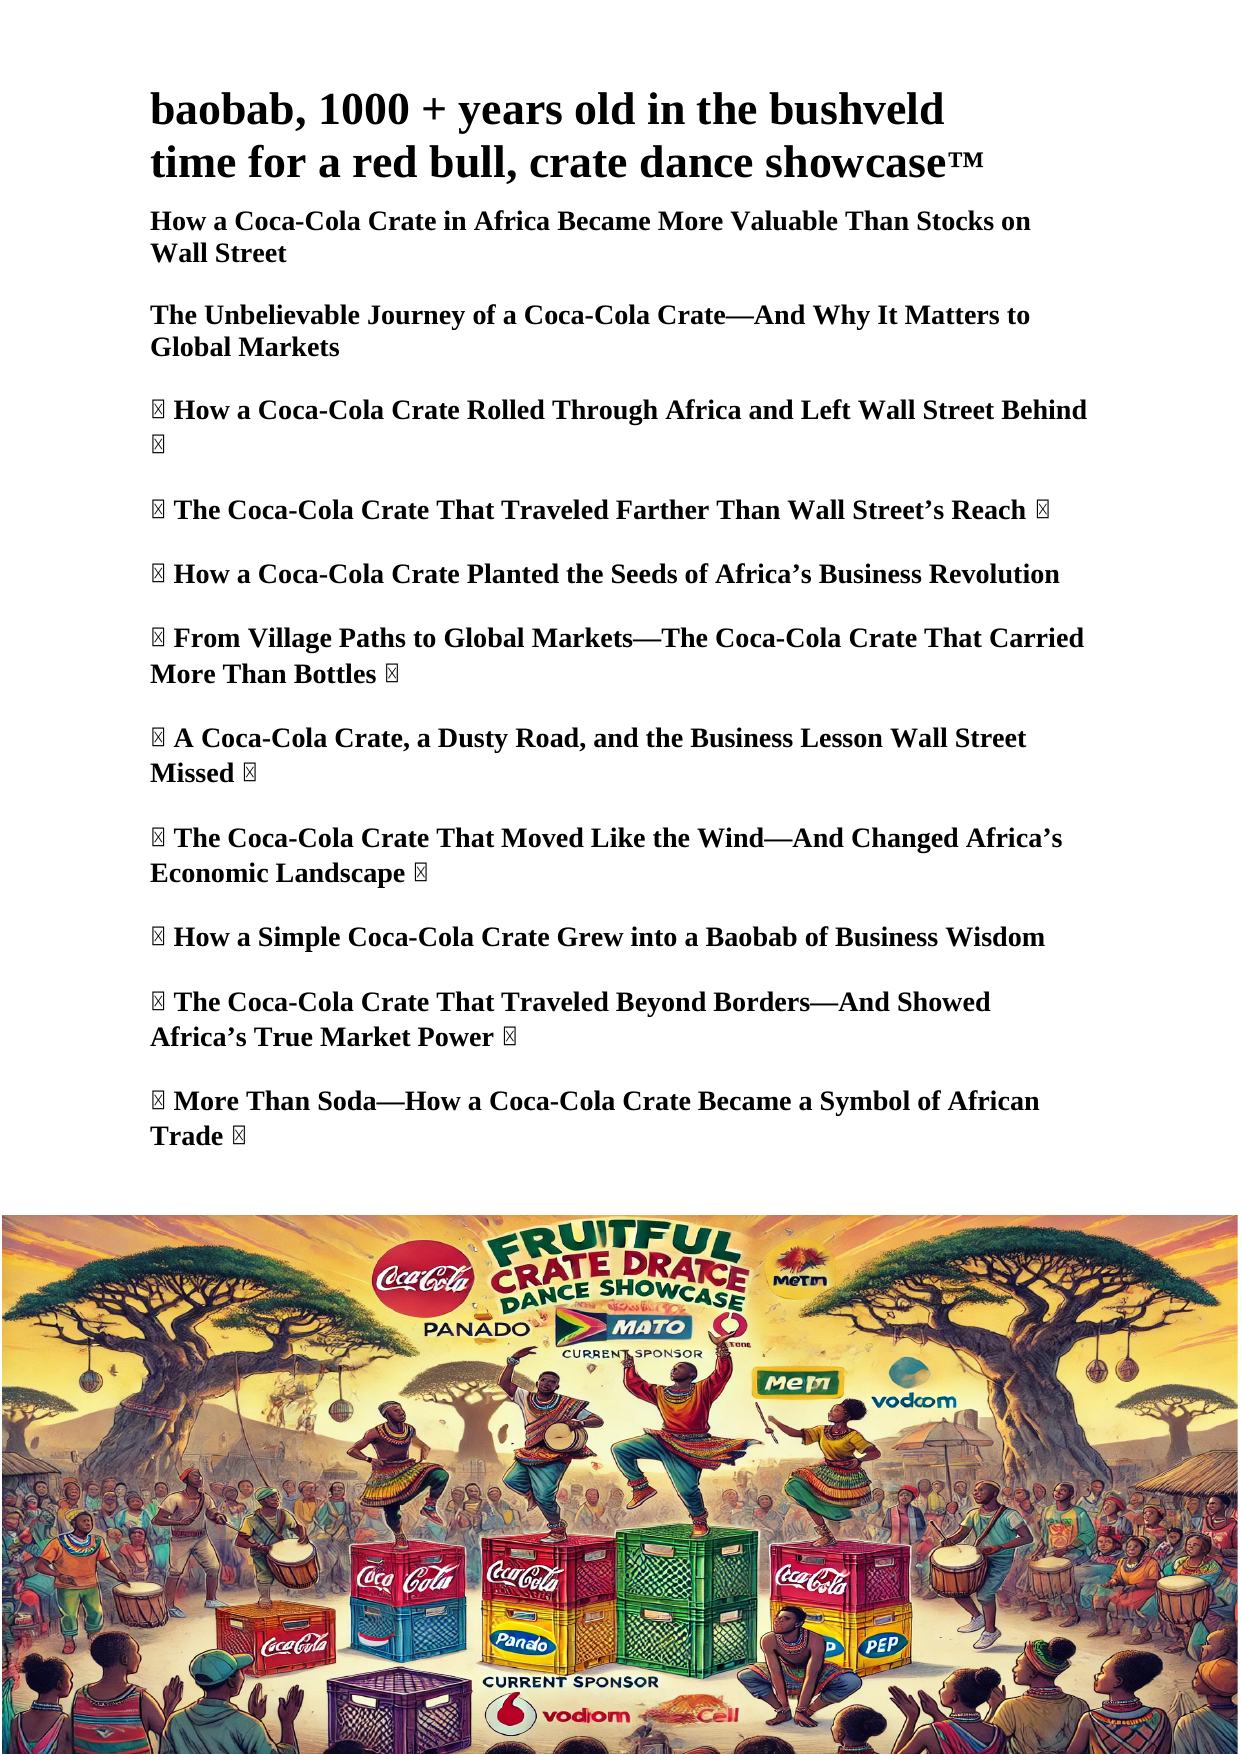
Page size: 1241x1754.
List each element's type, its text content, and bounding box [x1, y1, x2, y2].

text 🌿 A Coca-Cola Crate, a Dusty Road, and the Business Lesson Wall Street Missed 🌿 [150, 720, 1090, 790]
text 🌳 How a Simple Coca-Cola Crate Grew into a Baobab of Business Wisdom [150, 919, 1090, 954]
text 🍃 The Coca-Cola Crate That Moved Like the Wind—And Changed Africa’s Economic Landscape 🍃 [150, 819, 1090, 890]
text 🌱 The Coca-Cola Crate That Traveled Beyond Borders—And Showed Africa’s True Market Power 🌱 [150, 983, 1090, 1054]
text How a Coca-Cola Crate in Africa Became More Valuable Than Stocks on Wall Street [150, 204, 1090, 269]
text 🍃 More Than Soda—How a Coca-Cola Crate Became a Symbol of African Trade 🍃 [150, 1083, 1090, 1153]
text 🍃 How a Coca-Cola Crate Planted the Seeds of Africa’s Business Revolution [150, 556, 1090, 591]
text 🌿 How a Coca-Cola Crate Rolled Through Africa and Left Wall Street Behind 🌿 [150, 392, 1090, 462]
text 🌱 From Village Paths to Global Markets—The Coca-Cola Crate That Carried More Than Bottles 🌱 [150, 620, 1090, 691]
picture [2, 1215, 1238, 1754]
text The Unbelievable Journey of a Coca-Cola Crate—And Why It Matters to Global Markets [150, 298, 1090, 363]
text 🌳 The Coca-Cola Crate That Traveled Farther Than Wall Street’s Reach 🌳 [150, 491, 1090, 527]
